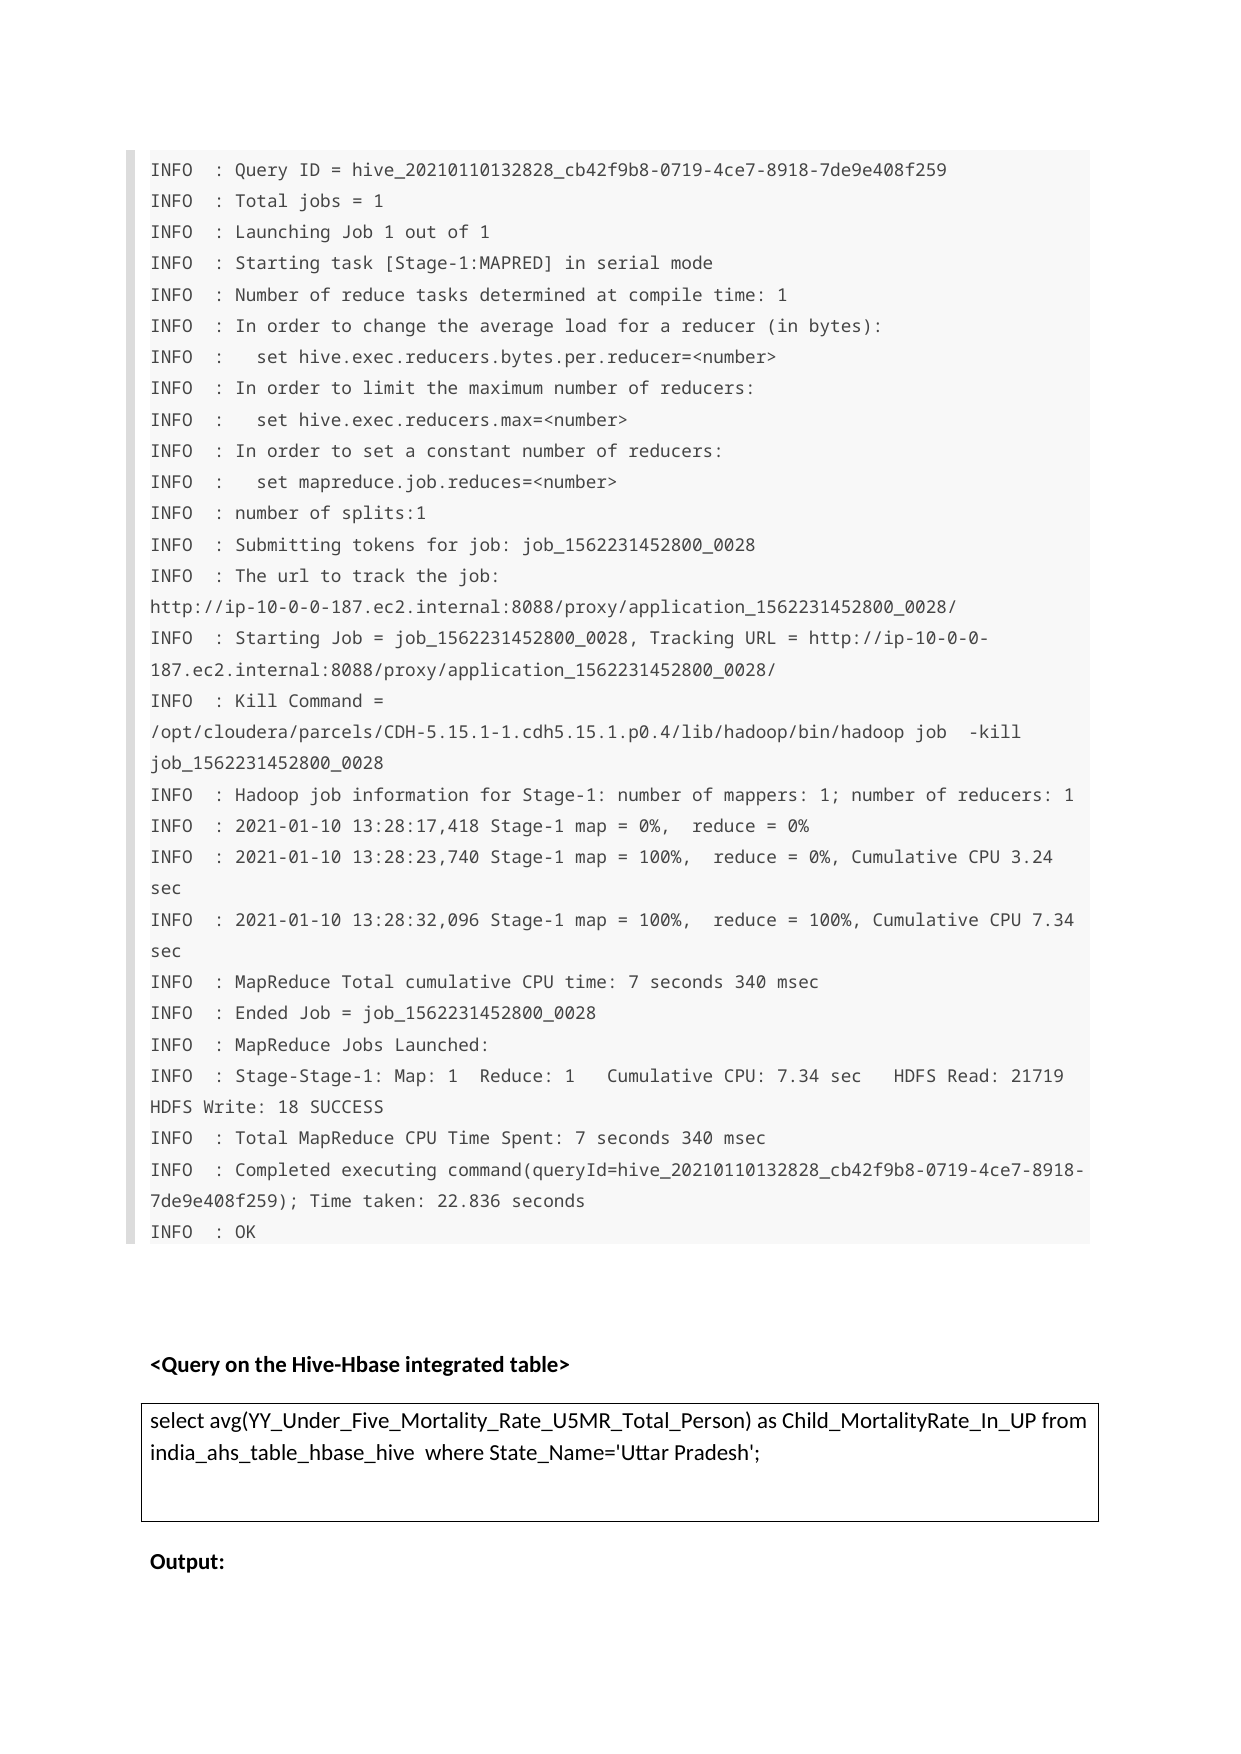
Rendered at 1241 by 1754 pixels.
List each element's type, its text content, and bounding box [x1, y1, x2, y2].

text INFO : Hadoop job information for Stage-1: number of mappers: 1; number of reducers: 1 [150, 775, 1090, 806]
text INFO : Kill Command = /opt/cloudera/parcels/CDH-5.15.1-1.cdh5.15.1.p0.4/lib/hadoop/bin/hadoop job -kill job_1562231452800_0028 [150, 681, 1090, 775]
text INFO : Launching Job 1 out of 1 [150, 212, 1090, 244]
text INFO : Starting Job = job_1562231452800_0028, Tracking URL = http://ip-10-0-0-187.ec2.internal:8088/proxy/application_1562231452800_0028/ [150, 619, 1090, 681]
text INFO : Total MapReduce CPU Time Spent: 7 seconds 340 msec [150, 1119, 1090, 1150]
text INFO : OK [150, 1212, 1090, 1244]
text INFO : 2021-01-10 13:28:17,418 Stage-1 map = 0%, reduce = 0% [150, 806, 1090, 837]
text INFO : Starting task [Stage-1:MAPRED] in serial mode [150, 244, 1090, 275]
text INFO : 2021-01-10 13:28:23,740 Stage-1 map = 100%, reduce = 0%, Cumulative CPU 3.24 sec [150, 837, 1090, 900]
text INFO : In order to limit the maximum number of reducers: [150, 369, 1090, 400]
text INFO : Completed executing command(queryId=hive_20210110132828_cb42f9b8-0719-4ce7-8918-7de9e408f259); Time taken: 22.836 seconds [150, 1150, 1090, 1212]
text INFO : Ended Job = job_1562231452800_0028 [150, 994, 1090, 1025]
text INFO : In order to change the average load for a reducer (in bytes): [150, 306, 1090, 337]
text select avg(YY_Under_Five_Mortality_Rate_U5MR_Total_Person) as Child_MortalityRate_In_UP from india_ahs_table_hbase_hive where State_Name='Uttar Pradesh'; [142, 1404, 1098, 1466]
text <Query on the Hive-Hbase integrated table> [150, 1350, 1090, 1378]
text INFO : Stage-Stage-1: Map: 1 Reduce: 1 Cumulative CPU: 7.34 sec HDFS Read: 21719 HDFS Write: 18 SUCCESS [150, 1056, 1090, 1119]
text INFO : MapReduce Total cumulative CPU time: 7 seconds 340 msec [150, 962, 1090, 994]
text INFO : Submitting tokens for job: job_1562231452800_0028 [150, 525, 1090, 556]
text INFO : number of splits:1 [150, 494, 1090, 525]
text INFO : set hive.exec.reducers.bytes.per.reducer=<number> [150, 337, 1090, 369]
text INFO : set mapreduce.job.reduces=<number> [150, 462, 1090, 494]
text INFO : The url to track the job: http://ip-10-0-0-187.ec2.internal:8088/proxy/application_1562231452800_0028/ [150, 556, 1090, 619]
text INFO : MapReduce Jobs Launched: [150, 1025, 1090, 1056]
text INFO : Total jobs = 1 [150, 181, 1090, 212]
text INFO : In order to set a constant number of reducers: [150, 431, 1090, 462]
text INFO : Number of reduce tasks determined at compile time: 1 [150, 275, 1090, 306]
text INFO : 2021-01-10 13:28:32,096 Stage-1 map = 100%, reduce = 100%, Cumulative CPU 7.34 sec [150, 900, 1090, 962]
text INFO : set hive.exec.reducers.max=<number> [150, 400, 1090, 431]
text Output: [150, 1547, 1090, 1575]
text INFO : Query ID = hive_20210110132828_cb42f9b8-0719-4ce7-8918-7de9e408f259 [150, 150, 1090, 181]
